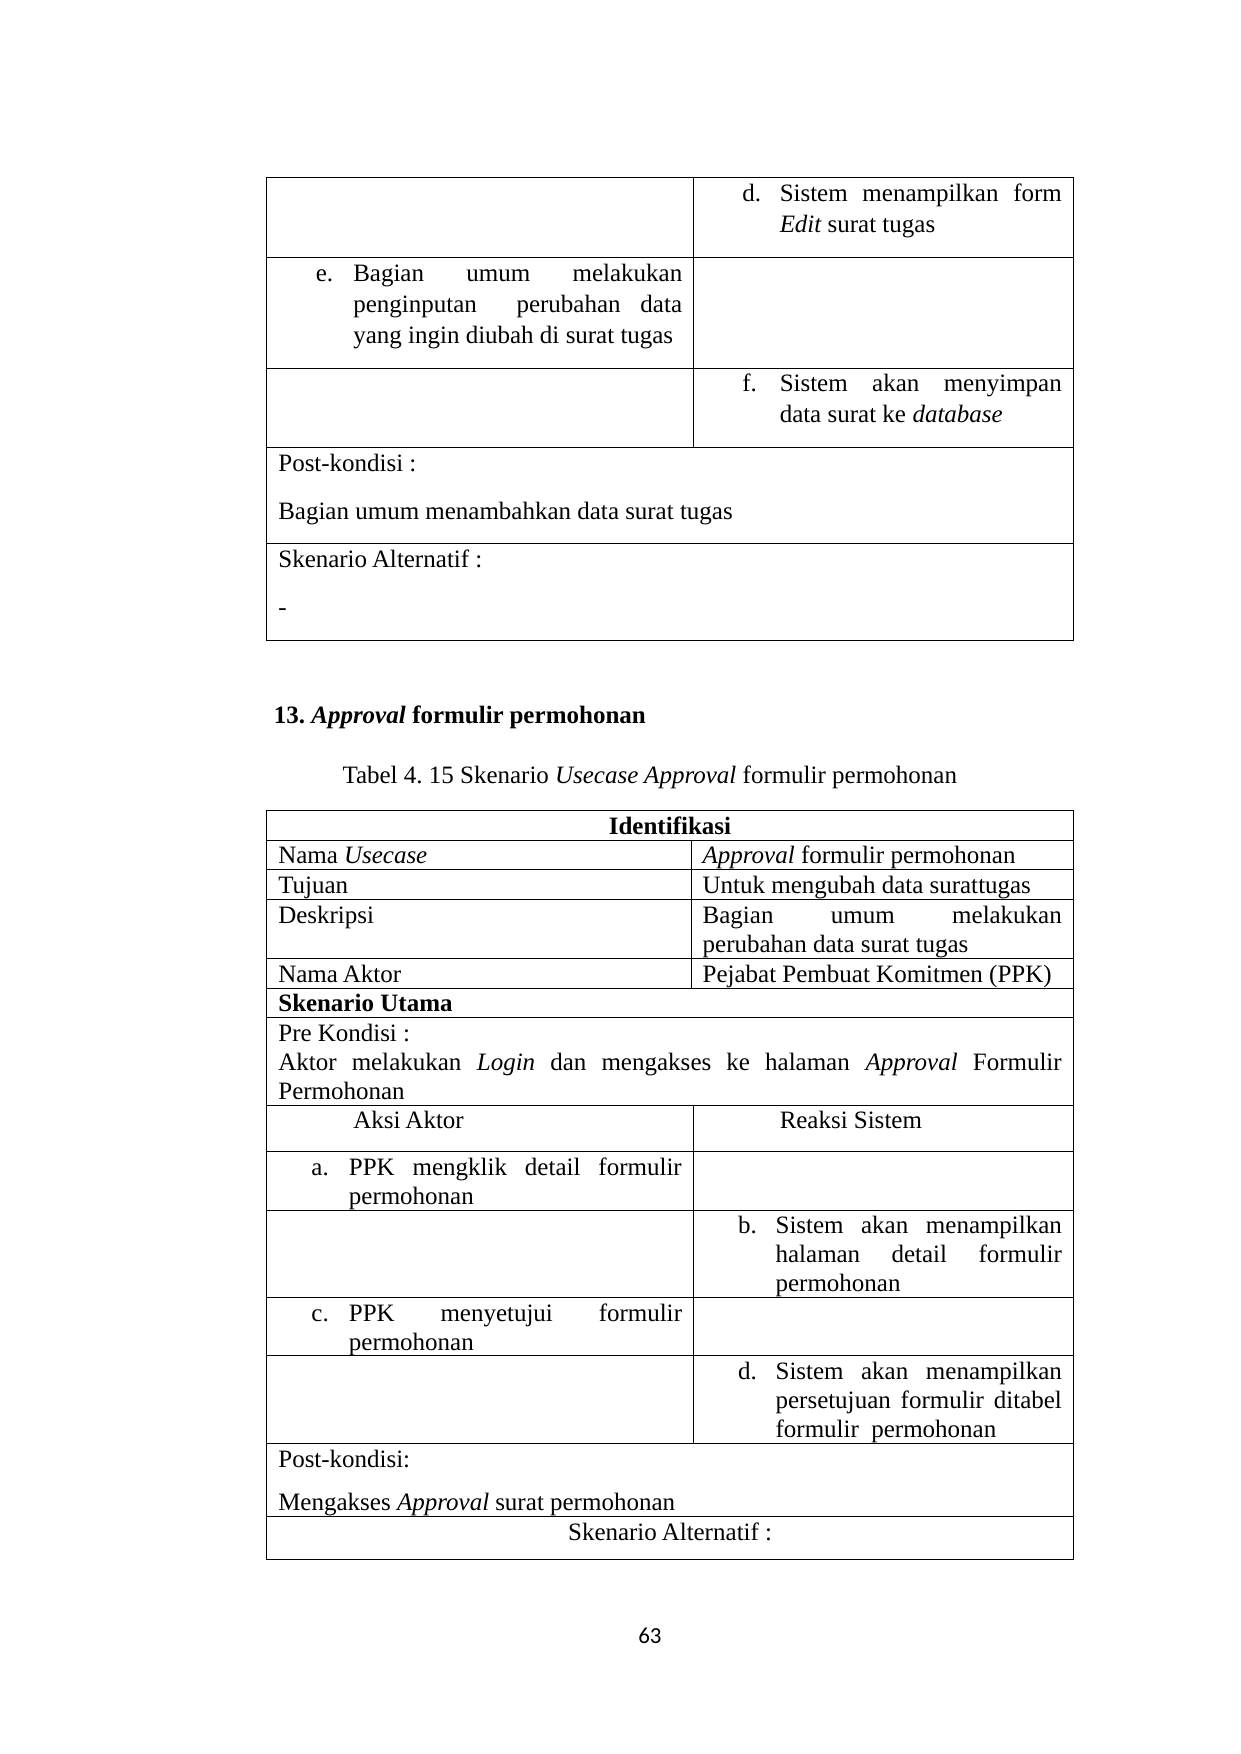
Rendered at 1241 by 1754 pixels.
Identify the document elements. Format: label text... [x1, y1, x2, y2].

table_header Identifikasi [267, 811, 1073, 839]
table_cell [267, 1356, 693, 1443]
table_cell PPK menyetujui formulir permohonan [267, 1298, 693, 1355]
table_cell [694, 1152, 1073, 1209]
table_cell Post-kondisi: Mengakses Approval surat permohonan [267, 1444, 1073, 1516]
table_cell Reaksi Sistem [694, 1106, 1073, 1151]
table_cell Bagian umum melakukan perubahan data surat tugas [692, 900, 1073, 958]
table_cell Nama Aktor [267, 959, 691, 987]
table_cell Untuk mengubah data surattugas [692, 870, 1073, 899]
text Tabel 4. 15 Skenario Usecase Approval formulir permohonan [236, 760, 1063, 789]
table_cell Approval formulir permohonan [692, 841, 1073, 869]
table_cell Sistem akan menampilkan persetujuan formulir ditabel formulir permohonan [694, 1356, 1073, 1443]
table_cell Skenario Alternatif : - [267, 544, 1073, 639]
table_cell Pejabat Pembuat Komitmen (PPK) [692, 959, 1073, 987]
table_cell Aksi Aktor [267, 1106, 693, 1151]
table_cell [694, 1298, 1073, 1355]
table_cell [694, 258, 1073, 367]
table_cell Deskripsi [267, 900, 691, 958]
table_cell Sistem akan menampilkan halaman detail formulir permohonan [694, 1211, 1073, 1297]
table_cell PPK mengklik detail formulir permohonan [267, 1152, 693, 1209]
table_cell Post-kondisi : Bagian umum menambahkan data surat tugas [267, 448, 1073, 543]
table_cell [267, 178, 693, 257]
table_cell Sistem akan menyimpan data surat ke database [694, 369, 1073, 447]
table_cell Bagian umum melakukan penginputan perubahan data yang ingin diubah di surat tugas [267, 258, 693, 367]
table_cell [267, 369, 693, 447]
table_cell Skenario Utama [267, 989, 1073, 1017]
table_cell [267, 1517, 1073, 1558]
list Approval formulir permohonan [274, 700, 1063, 729]
table_cell Tujuan [267, 870, 691, 899]
table_cell Sistem menampilkan form Edit surat tugas [694, 178, 1073, 257]
table_cell Pre Kondisi : Aktor melakukan Login dan mengakses ke halaman Approval Formulir Permohonan [267, 1018, 1073, 1104]
table_cell [267, 1211, 693, 1297]
table_cell Nama Usecase [267, 841, 691, 869]
